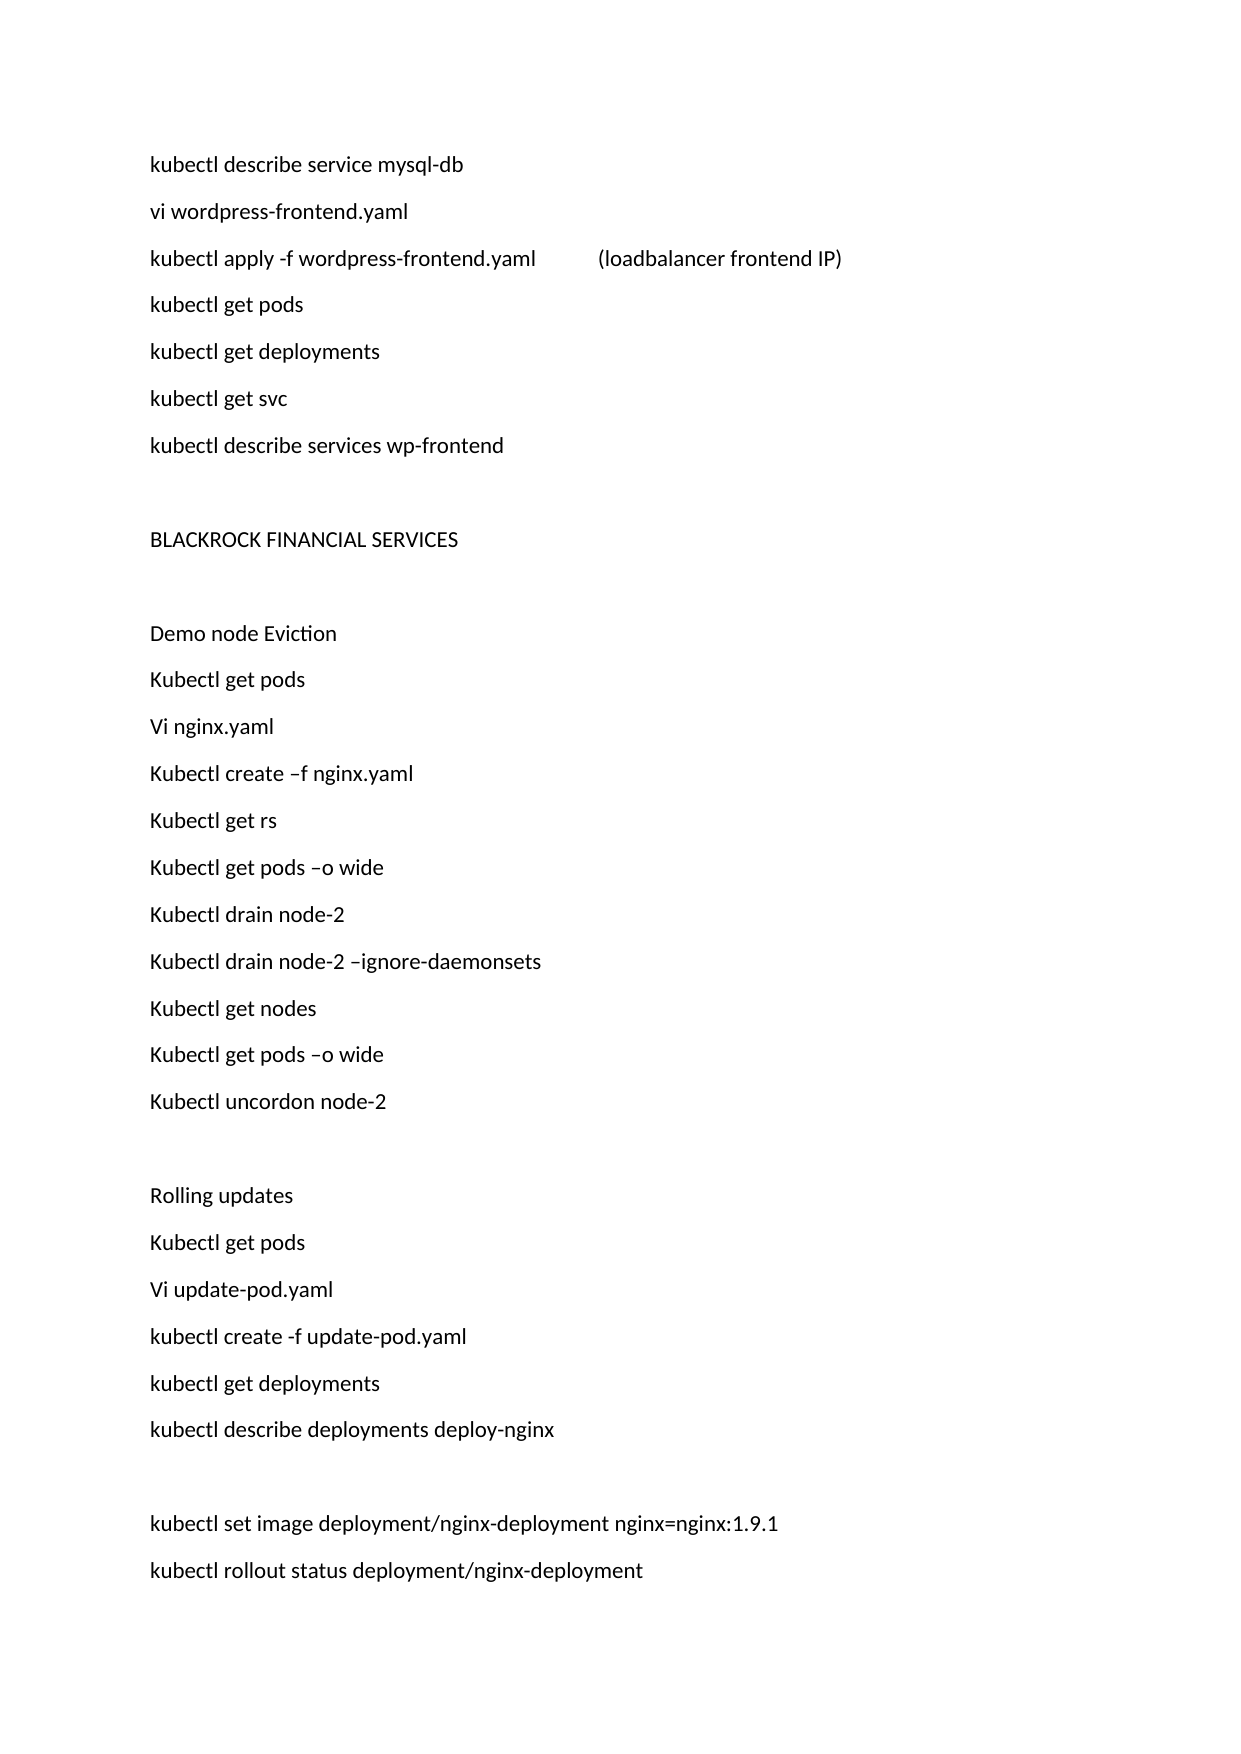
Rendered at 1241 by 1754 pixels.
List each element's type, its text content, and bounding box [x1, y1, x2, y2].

text kubectl rollout status deployment/nginx-deployment [150, 1556, 1090, 1584]
text kubectl describe service mysql-db [150, 150, 1090, 178]
text Kubectl get nodes [150, 994, 1090, 1022]
text kubectl describe deployments deploy-nginx [150, 1416, 1090, 1444]
text BLACKROCK FINANCIAL SERVICES [150, 525, 1090, 553]
text kubectl create -f update-pod.yaml [150, 1322, 1090, 1350]
text Kubectl create –f nginx.yaml [150, 759, 1090, 787]
text Kubectl drain node-2 –ignore-daemonsets [150, 947, 1090, 975]
text Kubectl get pods –o wide [150, 1041, 1090, 1069]
text kubectl apply -f wordpress-frontend.yaml (loadbalancer frontend IP) [150, 244, 1090, 272]
text Kubectl uncordon node-2 [150, 1087, 1090, 1116]
text kubectl get deployments [150, 1369, 1090, 1397]
text kubectl get deployments [150, 337, 1090, 366]
text kubectl set image deployment/nginx-deployment nginx=nginx:1.9.1 [150, 1509, 1090, 1537]
text Kubectl get pods [150, 1228, 1090, 1256]
text vi wordpress-frontend.yaml [150, 197, 1090, 225]
text Vi nginx.yaml [150, 712, 1090, 741]
text Kubectl get pods –o wide [150, 853, 1090, 881]
text Kubectl get rs [150, 806, 1090, 834]
text kubectl get pods [150, 291, 1090, 319]
text Vi update-pod.yaml [150, 1275, 1090, 1303]
text Rolling updates [150, 1181, 1090, 1209]
text Kubectl get pods [150, 666, 1090, 694]
text kubectl describe services wp-frontend [150, 431, 1090, 459]
text Kubectl drain node-2 [150, 900, 1090, 928]
text Demo node Eviction [150, 619, 1090, 647]
text kubectl get svc [150, 384, 1090, 412]
